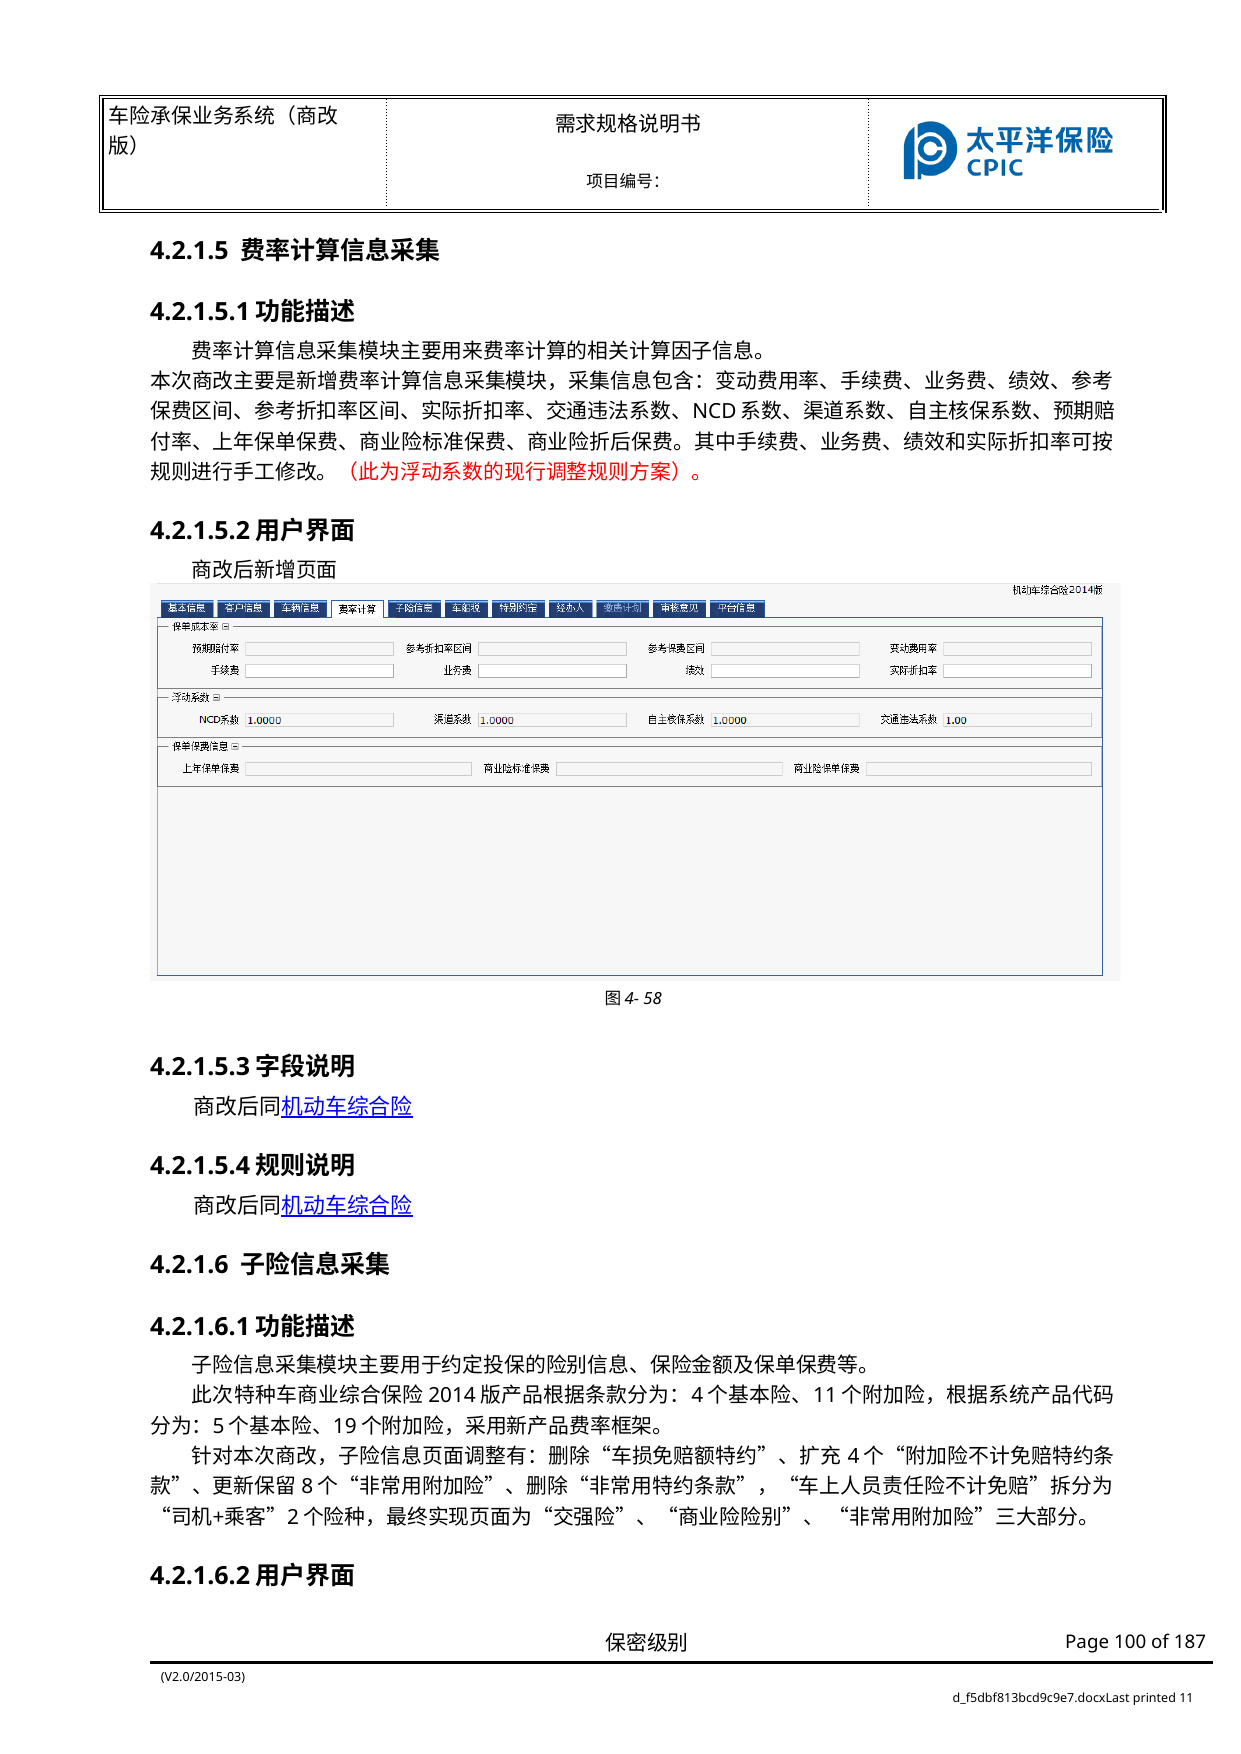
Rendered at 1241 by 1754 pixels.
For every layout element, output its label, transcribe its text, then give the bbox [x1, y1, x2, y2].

subtitle 功能描述 [150, 1306, 1116, 1342]
text 费率计算信息采集模块主要用来费率计算的相关计算因子信息。 [150, 334, 1116, 364]
text 商改后同机动车综合险 [150, 1188, 1116, 1220]
subtitle 功能描述 [150, 292, 1116, 328]
picture [150, 583, 1121, 981]
subtitle 用户界面 [150, 1555, 1116, 1592]
text 本次商改主要是新增费率计算信息采集模块，采集信息包含：变动费用率、手续费、业务费、绩效、参考保费区间、参考折扣率区间、实际折扣率、交通违法系数、NCD系数、渠道系数、自主核保系数、预期赔付率、上年保单保费、商业险标准保费、商业险折后保费。其中手续费、业务费、绩效和实际折扣率可按规则进行手工修改。（此为浮动系数的现行调整规则方案）。 [150, 364, 1116, 485]
subtitle 费率计算信息采集 [150, 231, 1116, 267]
picture [900, 117, 1117, 183]
text 子险信息采集模块主要用于约定投保的险别信息、保险金额及保单保费等。 [150, 1348, 1116, 1379]
text 图4- 58 [150, 986, 1116, 1009]
subtitle 子险信息采集 [150, 1245, 1116, 1281]
subtitle 规则说明 [150, 1146, 1116, 1182]
subtitle 用户界面 [150, 510, 1116, 547]
text 商改后新增页面 [150, 553, 1116, 583]
text 针对本次商改，子险信息页面调整有：删除“车损免赔额特约”、扩充4个“附加险不计免赔特约条款”、更新保留8个“非常用附加险”、删除“非常用特约条款”，“车上人员责任险不计免赔”拆分为“司机+乘客”2个险种，最终实现页面为“交强险”、“商业险险别”、 “非常用附加险”三大部分。 [150, 1439, 1116, 1530]
text 商改后同机动车综合险 [150, 1089, 1116, 1121]
subtitle 字段说明 [150, 1046, 1116, 1083]
text 此次特种车商业综合保险2014版产品根据条款分为：4个基本险、11个附加险，根据系统产品代码分为：5个基本险、19个附加险，采用新产品费率框架。 [150, 1379, 1116, 1439]
